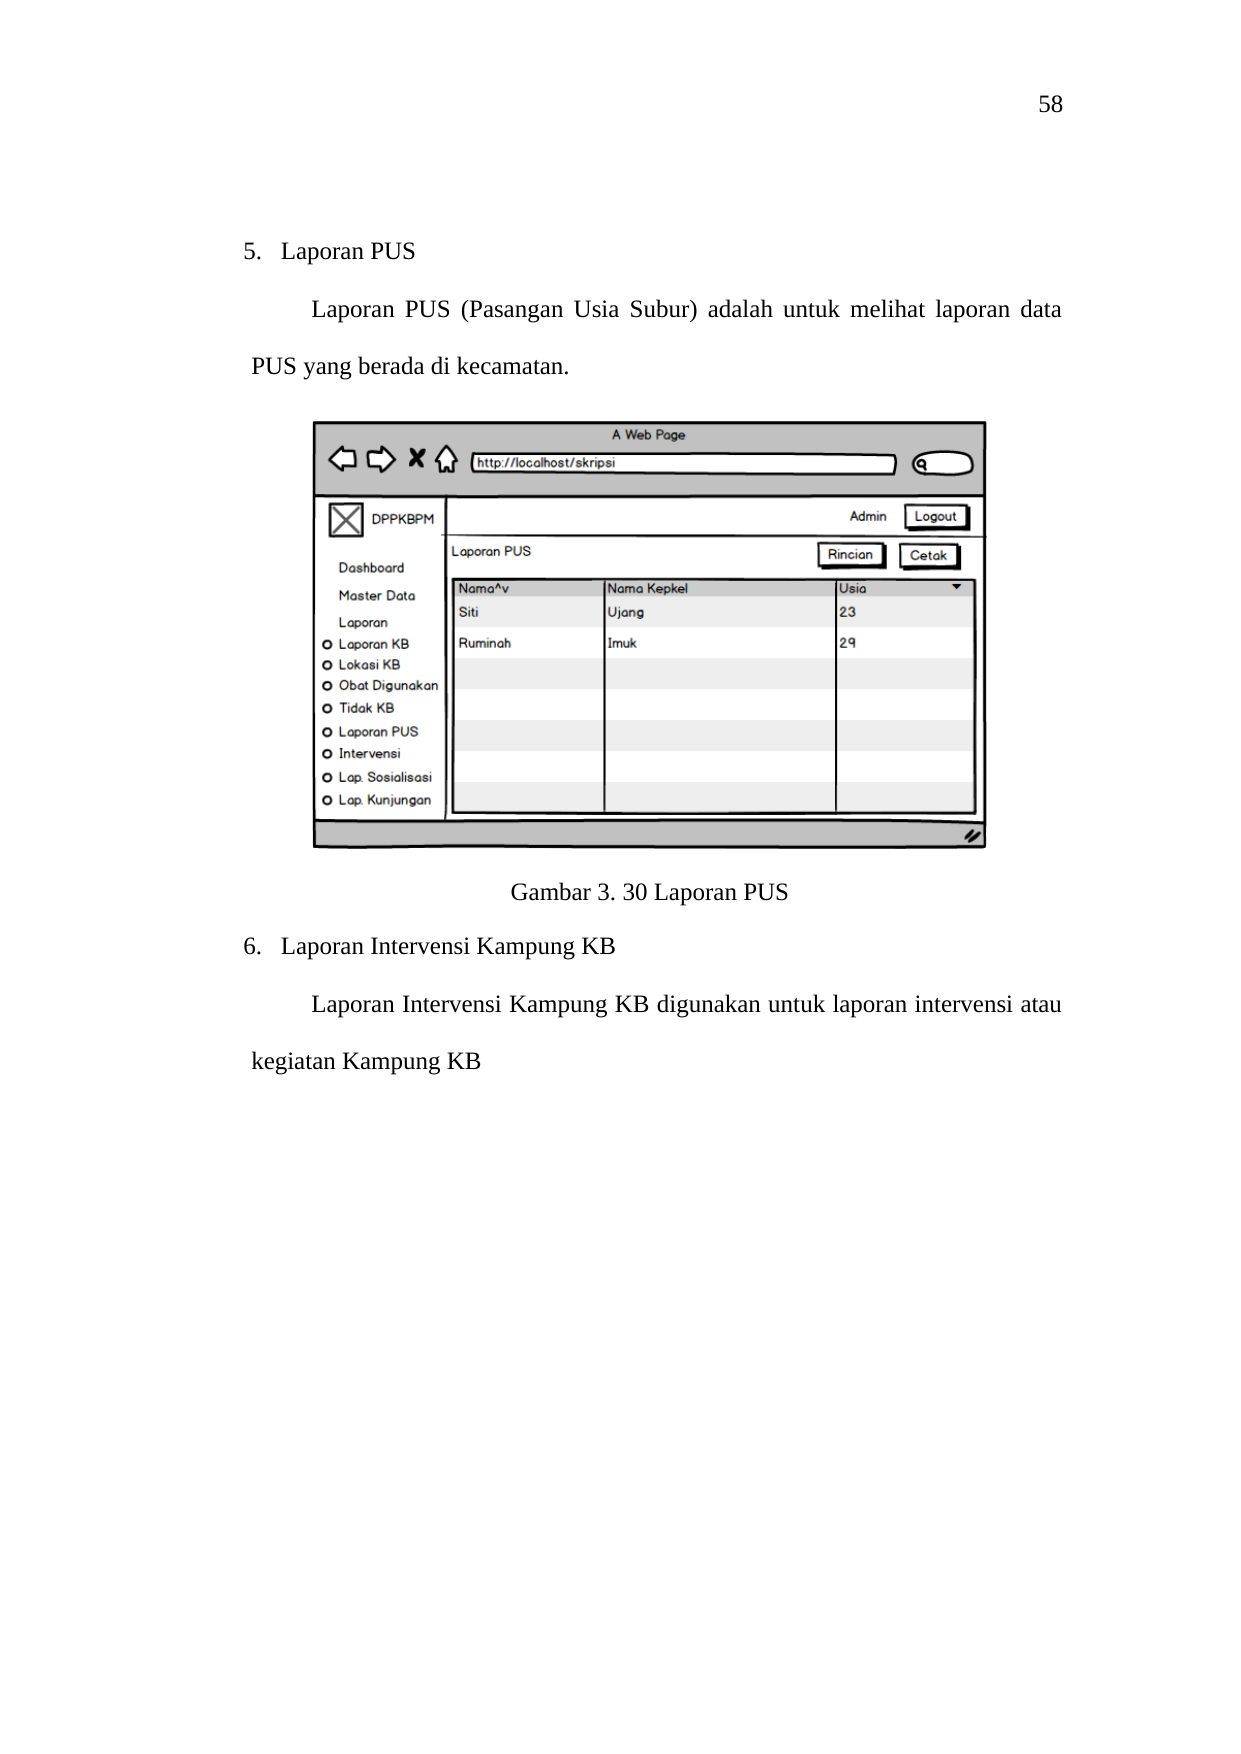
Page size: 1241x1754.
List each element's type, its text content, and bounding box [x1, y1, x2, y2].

list Laporan Intervensi Kampung KB digunakan untuk laporan intervensi atau kegiatan Kampung KB [251, 989, 1063, 1075]
list Laporan PUS (Pasangan Usia Subur) adalah untuk melihat laporan data PUS yang berada di kecamatan. [251, 294, 1063, 380]
picture [312, 421, 987, 849]
list Laporan PUS [243, 236, 1063, 265]
list Laporan Intervensi Kampung KB [243, 931, 1063, 960]
